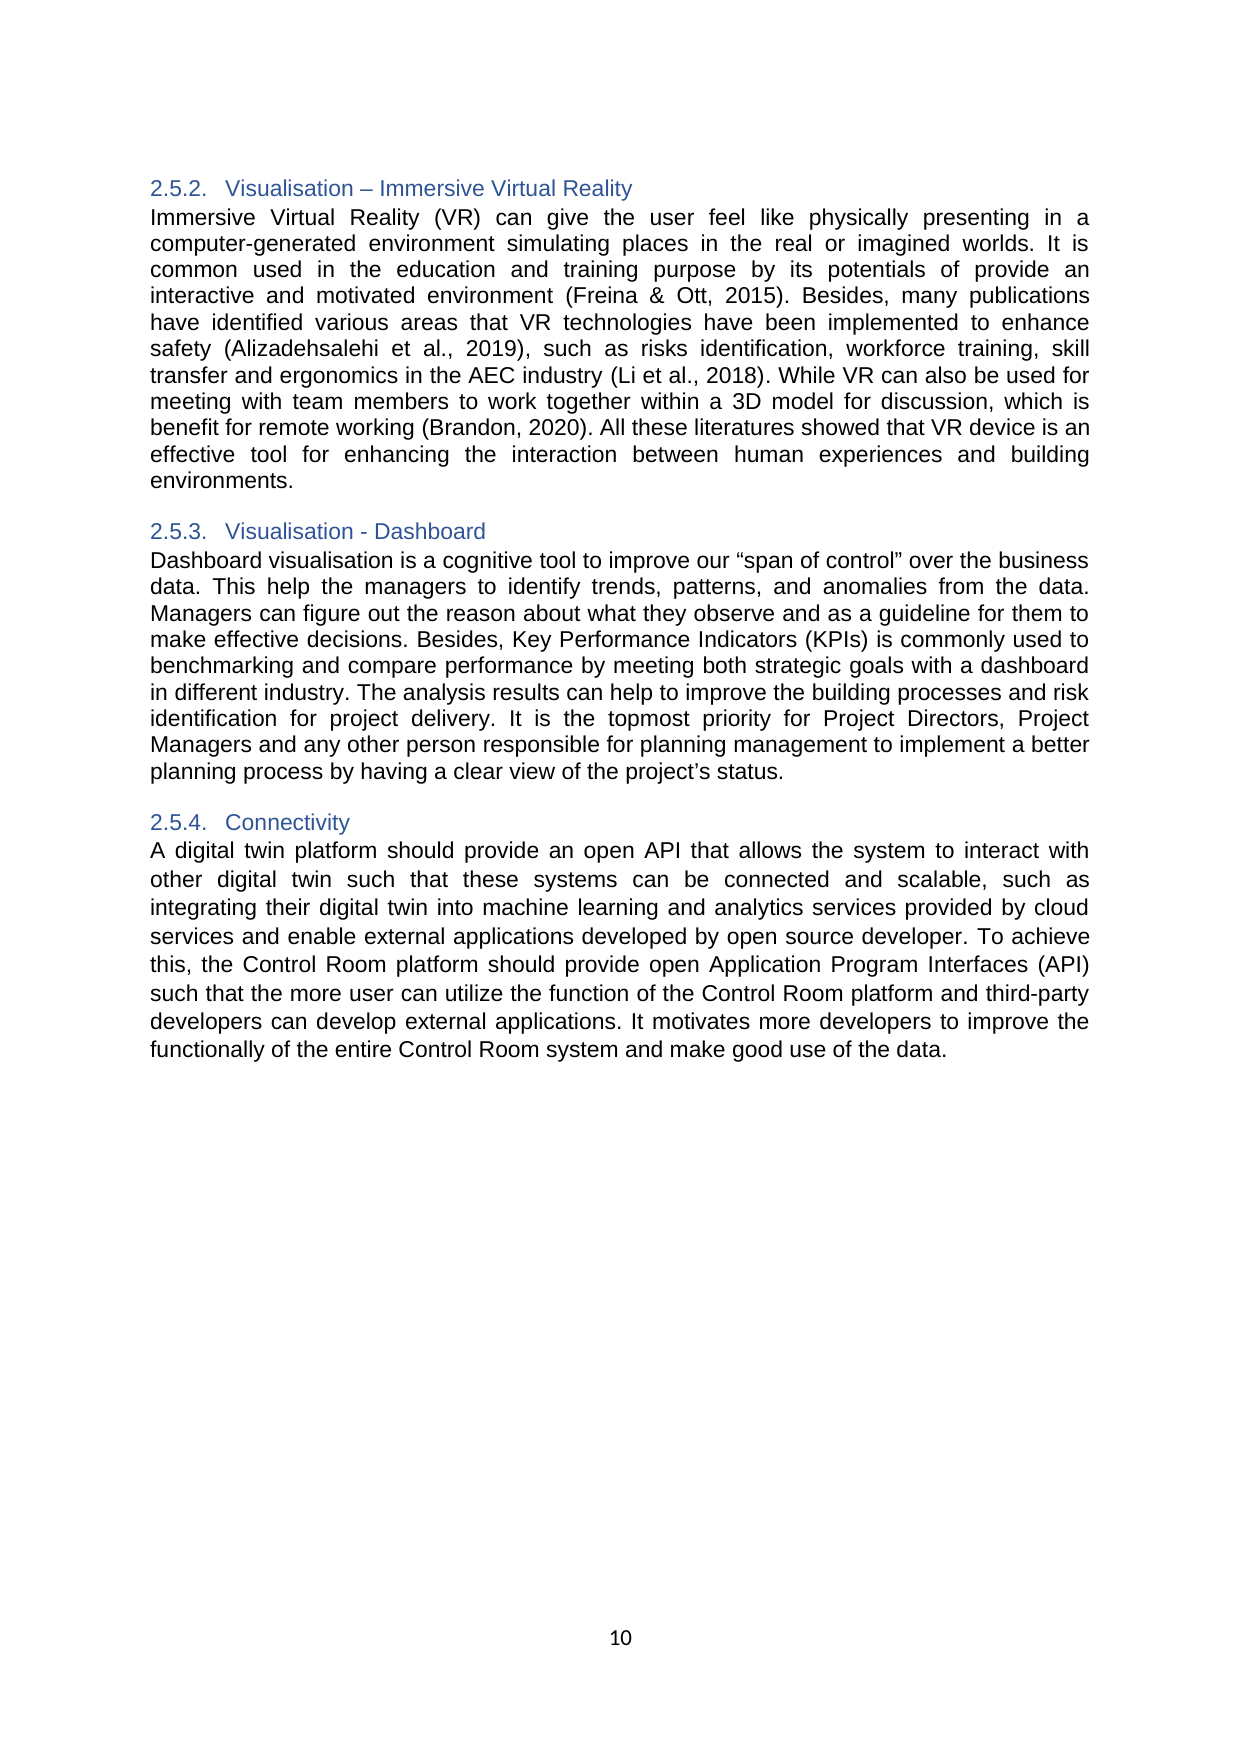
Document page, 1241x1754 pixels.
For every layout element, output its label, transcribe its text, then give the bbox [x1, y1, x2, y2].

subtitle Connectivity [150, 809, 1090, 835]
subtitle Visualisation – Immersive Virtual Reality [150, 175, 1090, 201]
text Immersive Virtual Reality (VR) can give the user feel like physically presenting in a computer-generated environment simulating places in the real or imagined worlds. It is common used in the education and training purpose by its potentials of provide an interactive and motivated environment (Freina & Ott, 2015). Besides, many publications have identified various areas that VR technologies have been implemented to enhance safety (Alizadehsalehi et al., 2019), such as risks identiﬁcation, workforce training, skill transfer and ergonomics in the AEC industry (Li et al., 2018). While VR can also be used for meeting with team members to work together within a 3D model for discussion, which is benefit for remote working (Brandon, 2020). All these literatures showed that VR device is an effective tool for enhancing the interaction between human experiences and building environments. [150, 203, 1090, 493]
text A digital twin platform should provide an open API that allows the system to interact with other digital twin such that these systems can be connected and scalable, such as integrating their digital twin into machine learning and analytics services provided by cloud services and enable external applications developed by open source developer. To achieve this, the Control Room platform should provide open Application Program Interfaces (API) such that the more user can utilize the function of the Control Room platform and third-party developers can develop external applications. It motivates more developers to improve the functionally of the entire Control Room system and make good use of the data. [150, 837, 1090, 1063]
text Dashboard visualisation is a cognitive tool to improve our “span of control” over the business data. This help the managers to identify trends, patterns, and anomalies from the data. Managers can figure out the reason about what they observe and as a guideline for them to make effective decisions. Besides, Key Performance Indicators (KPIs) is commonly used to benchmarking and compare performance by meeting both strategic goals with a dashboard in different industry. The analysis results can help to improve the building processes and risk identification for project delivery. It is the topmost priority for Project Directors, Project Managers and any other person responsible for planning management to implement a better planning process by having a clear view of the project’s status. [150, 547, 1090, 784]
subtitle Visualisation - Dashboard [150, 518, 1090, 545]
